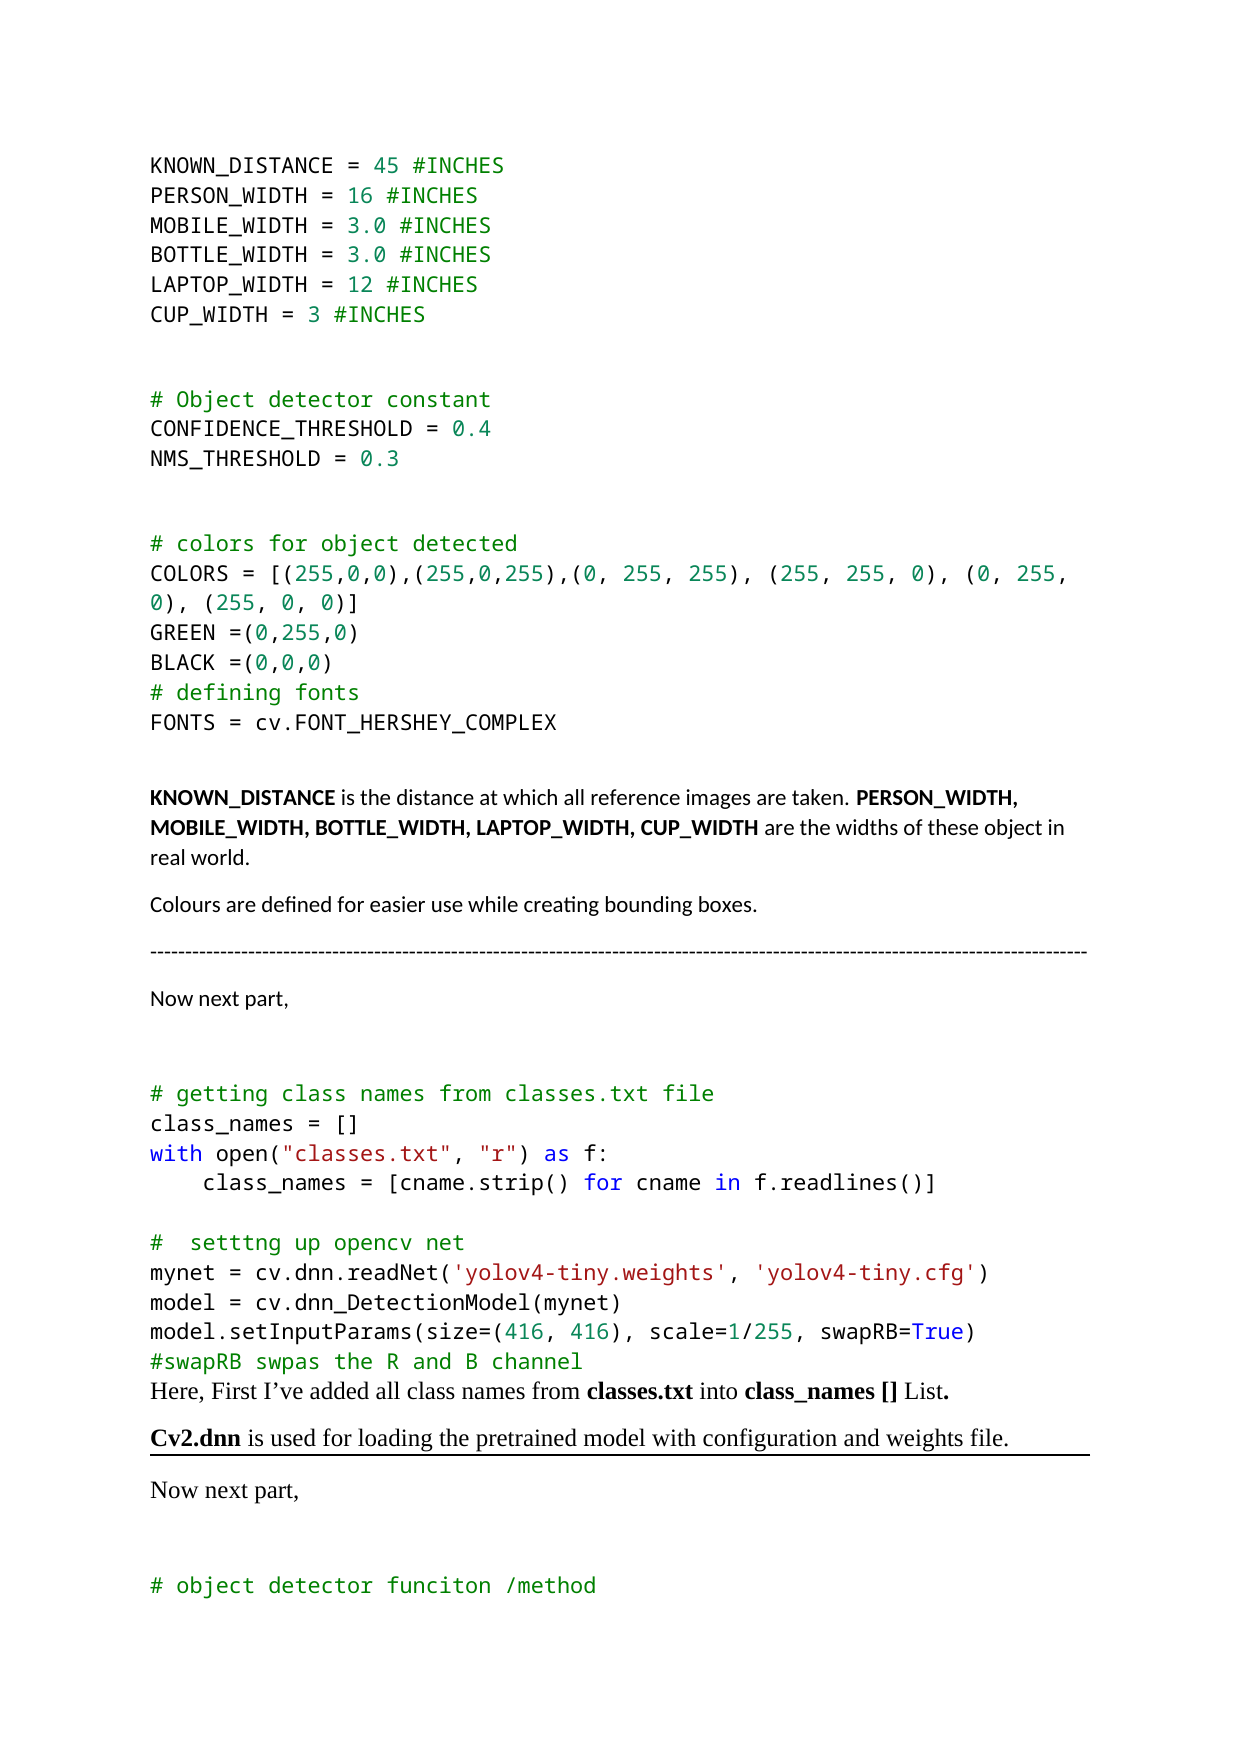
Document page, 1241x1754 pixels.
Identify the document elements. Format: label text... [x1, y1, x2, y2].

text Colours are defined for easier use while creating bounding boxes. [150, 890, 1090, 918]
text LAPTOP_WIDTH = 12 #INCHES [150, 269, 1090, 299]
text CONFIDENCE_THRESHOLD = 0.4 [150, 413, 1090, 443]
text COLORS = [(255,0,0),(255,0,255),(0, 255, 255), (255, 255, 0), (0, 255, 0), (255, 0, 0)] [150, 557, 1090, 617]
text Now next part, [150, 984, 1090, 1012]
text class_names = [cname.strip() for cname in f.readlines()] [150, 1167, 1090, 1197]
text Cv2.dnn is used for loading the pretrained model with configuration and weights file. [150, 1423, 1090, 1454]
text KNOWN_DISTANCE = 45 #INCHES [150, 150, 1090, 180]
text with open("classes.txt", "r") as f: [150, 1137, 1090, 1167]
text # colors for object detected [150, 528, 1090, 557]
text NMS_THRESHOLD = 0.3 [150, 443, 1090, 473]
text model.setInputParams(size=(416, 416), scale=1/255, swapRB=True) #swapRB swpas the R and B channel [150, 1316, 1090, 1376]
text MOBILE_WIDTH = 3.0 #INCHES [150, 209, 1090, 239]
text Here, First I’ve added all class names from classes.txt into class_names [] List. [150, 1376, 1090, 1404]
text mynet = cv.dnn.readNet('yolov4-tiny.weights', 'yolov4-tiny.cfg') [150, 1257, 1090, 1286]
text # defining fonts [150, 677, 1090, 706]
text # setttng up opencv net [150, 1227, 1090, 1257]
text PERSON_WIDTH = 16 #INCHES [150, 180, 1090, 209]
text model = cv.dnn_DetectionModel(mynet) [150, 1286, 1090, 1316]
text CUP_WIDTH = 3 #INCHES [150, 299, 1090, 329]
text class_names = [] [150, 1108, 1090, 1137]
text Now next part, [150, 1475, 1090, 1504]
text GREEN =(0,255,0) [150, 617, 1090, 647]
text BLACK =(0,0,0) [150, 647, 1090, 677]
text FONTS = cv.FONT_HERSHEY_COMPLEX [150, 706, 1090, 736]
text -------------------------------------------------------------------------------------------------------------------------------------- [150, 937, 1090, 965]
text KNOWN_DISTANCE is the distance at which all reference images are taken. PERSON_WIDTH, MOBILE_WIDTH, BOTTLE_WIDTH, LAPTOP_WIDTH, CUP_WIDTH are the widths of these object in real world. [150, 783, 1090, 872]
text # Object detector constant [150, 383, 1090, 413]
text # getting class names from classes.txt file [150, 1078, 1090, 1108]
text BOTTLE_WIDTH = 3.0 #INCHES [150, 239, 1090, 269]
text # object detector funciton /method [150, 1570, 1090, 1600]
